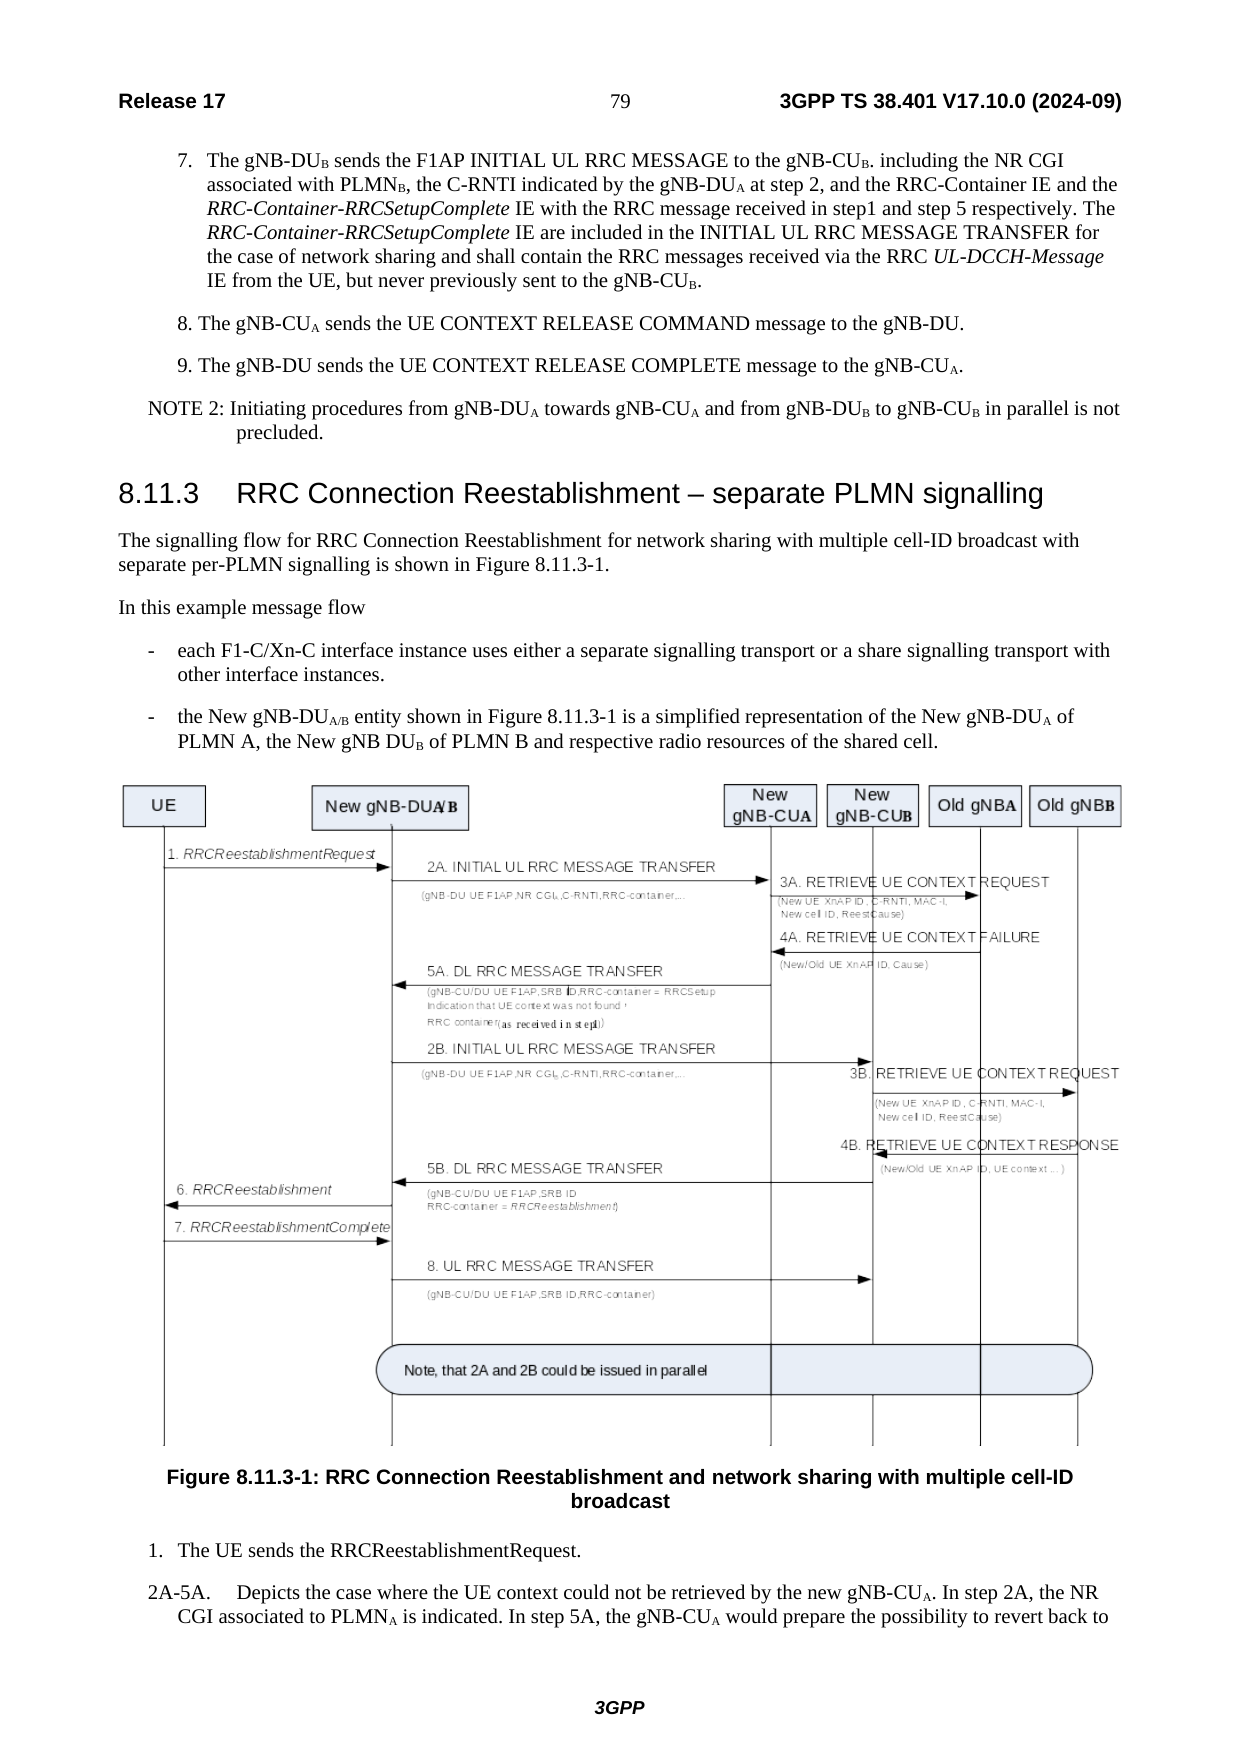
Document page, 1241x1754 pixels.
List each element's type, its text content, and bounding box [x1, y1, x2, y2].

text 1. The UE sends the RRCReestablishmentRequest. [148, 1537, 1122, 1562]
text 7. The gNB-DUB sends the F1AP INITIAL UL RRC MESSAGE to the gNB-CUB. including the NR CGI associated with PLMNB, the C-RNTI indicated by the gNB-DUA at step 2, and the RRC-Container IE and the RRC-Container-RRCSetupComplete IE with the RRC message received in step1 and step 5 respectively. The RRC-Container-RRCSetupComplete IE are included in the INITIAL UL RRC MESSAGE TRANSFER for the case of network sharing and shall contain the RRC messages received via the RRC UL-DCCH-Message IE from the UE, but never previously sent to the gNB-CUB. [177, 147, 1122, 292]
text 8. The gNB-CUA sends the UE CONTEXT RELEASE COMMAND message to the gNB-DU. [177, 311, 1122, 335]
text The signalling flow for RRC Connection Reestablishment for network sharing with multiple cell-ID broadcast with separate per-PLMN signalling is shown in Figure 8.11.3-1. [118, 528, 1122, 576]
subtitle 8.11.3 RRC Connection Reestablishment – separate PLMN signalling [118, 476, 1122, 509]
text Figure 8.11.3-1: RRC Connection Reestablishment and network sharing with multiple cell-ID broadcast [118, 1464, 1122, 1512]
text - each F1-C/Xn-C interface instance uses either a separate signalling transport or a share signalling transport with other interface instances. [148, 638, 1122, 686]
text In this example message flow [118, 595, 1122, 619]
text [148, 1580, 1122, 1628]
text 9. The gNB-DU sends the UE CONTEXT RELEASE COMPLETE message to the gNB-CUA. [177, 353, 1122, 377]
text NOTE 2: Initiating procedures from gNB-DUA towards gNB-CUA and from gNB-DUB to gNB-CUB in parallel is not precluded. [148, 396, 1122, 444]
text - the New gNB-DUA/B entity shown in Figure 8.11.3-1 is a simplified representation of the New gNB-DUA of PLMN A, the New gNB DUB of PLMN B and respective radio resources of the shared cell. [148, 704, 1122, 753]
